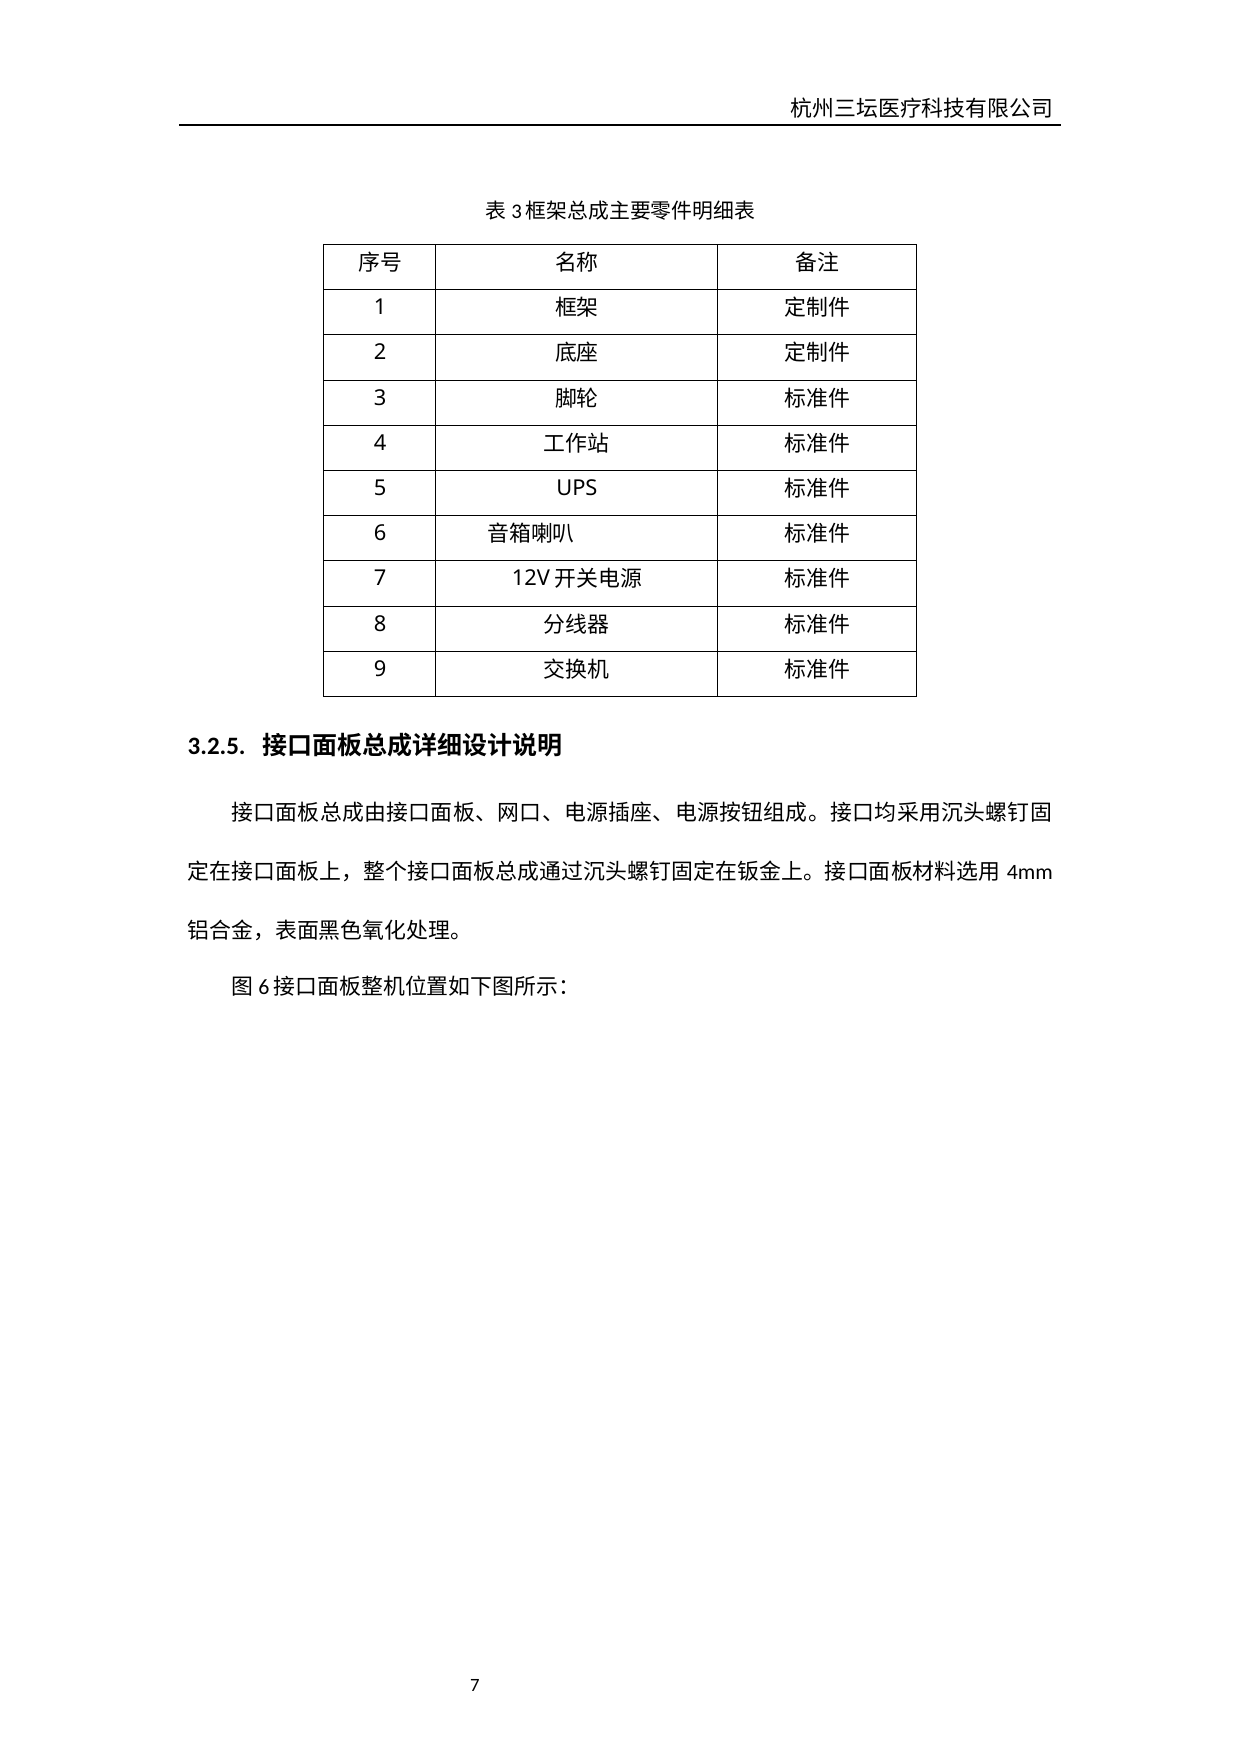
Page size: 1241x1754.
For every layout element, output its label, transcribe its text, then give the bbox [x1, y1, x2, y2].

table_cell 8 [324, 607, 435, 651]
table_cell 1 [324, 290, 435, 334]
table_cell 6 [324, 516, 435, 560]
table_header 序号 [324, 245, 435, 289]
table_cell 标准件 [718, 652, 916, 696]
table_cell 标准件 [718, 426, 916, 470]
table_cell 5 [324, 471, 435, 515]
table_cell 标准件 [718, 607, 916, 651]
table_cell 12V开关电源 [436, 561, 717, 606]
table_cell 2 [324, 335, 435, 379]
subtitle 接口面板总成详细设计说明 [187, 724, 1053, 764]
text 表 3框架总成主要零件明细表 [187, 189, 1053, 229]
table_cell 标准件 [718, 516, 916, 560]
table_cell 定制件 [718, 335, 916, 379]
table_cell 音箱喇叭 [436, 516, 717, 560]
table_cell 4 [324, 426, 435, 470]
table_cell 标准件 [718, 561, 916, 606]
table_cell 定制件 [718, 290, 916, 334]
table_cell 9 [324, 652, 435, 696]
table_cell 交换机 [436, 652, 717, 696]
table_cell 框架 [436, 290, 717, 334]
list 接口面板总成由接口面板、网口、电源插座、电源按钮组成。接口均采用沉头螺钉固定在接口面板上，整个接口面板总成通过沉头螺钉固定在钣金上。接口面板材料选用4mm铝合金，表面黑色氧化处理。 [187, 791, 1053, 949]
table_cell 脚轮 [436, 381, 717, 425]
table_cell UPS [436, 471, 717, 515]
table_cell 3 [324, 381, 435, 425]
table_header 备注 [718, 245, 916, 289]
list 如下图所示： [187, 965, 1053, 1004]
table_cell 标准件 [718, 471, 916, 515]
table_cell 工作站 [436, 426, 717, 470]
table_cell 底座 [436, 335, 717, 379]
table_cell 标准件 [718, 381, 916, 425]
table_cell 分线器 [436, 607, 717, 651]
table_header 名称 [436, 245, 717, 289]
table_cell 7 [324, 561, 435, 606]
